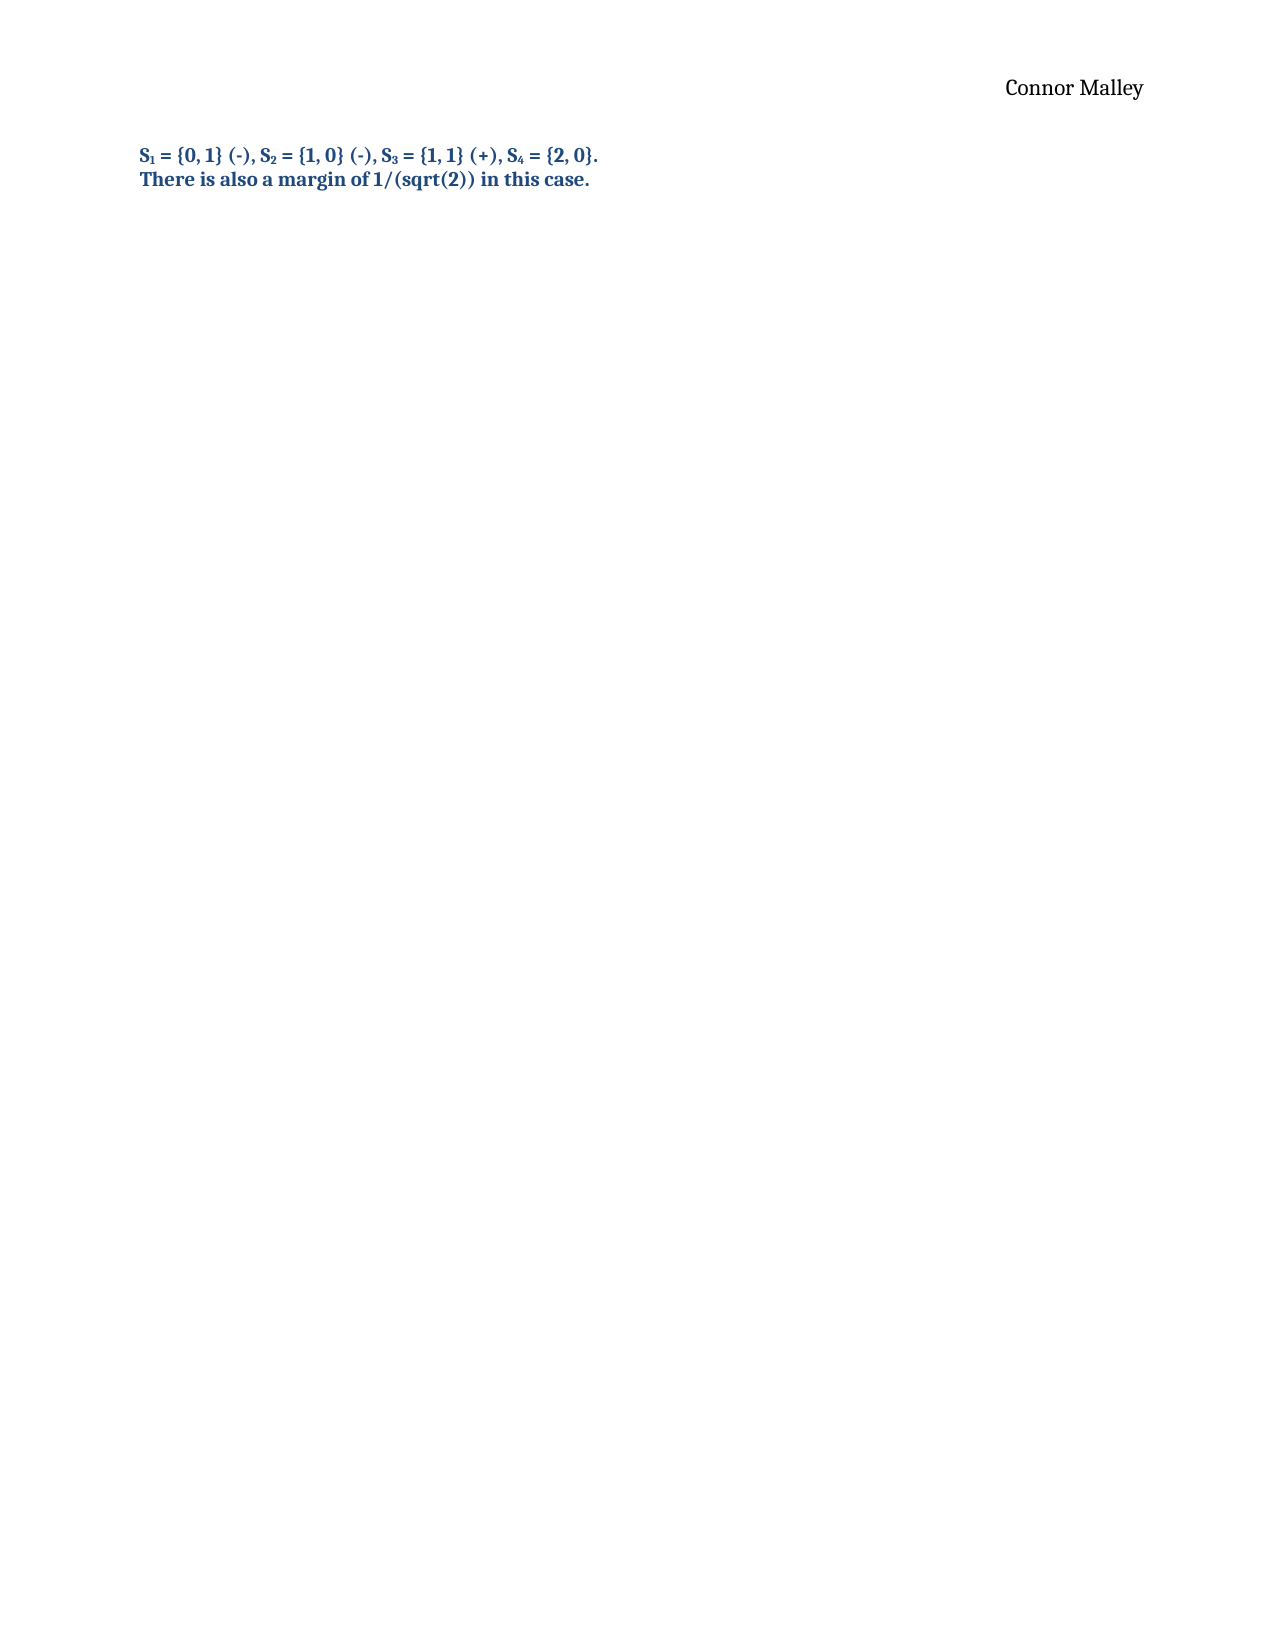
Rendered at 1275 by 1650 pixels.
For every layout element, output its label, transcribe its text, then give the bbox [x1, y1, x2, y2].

text There is also a margin of 1/(sqrt(2)) in this case. [139, 168, 1144, 192]
text S1 = {0, 1} (-), S2 = {1, 0} (-), S3 = {1, 1} (+), S4 = {2, 0}. [139, 144, 1144, 168]
